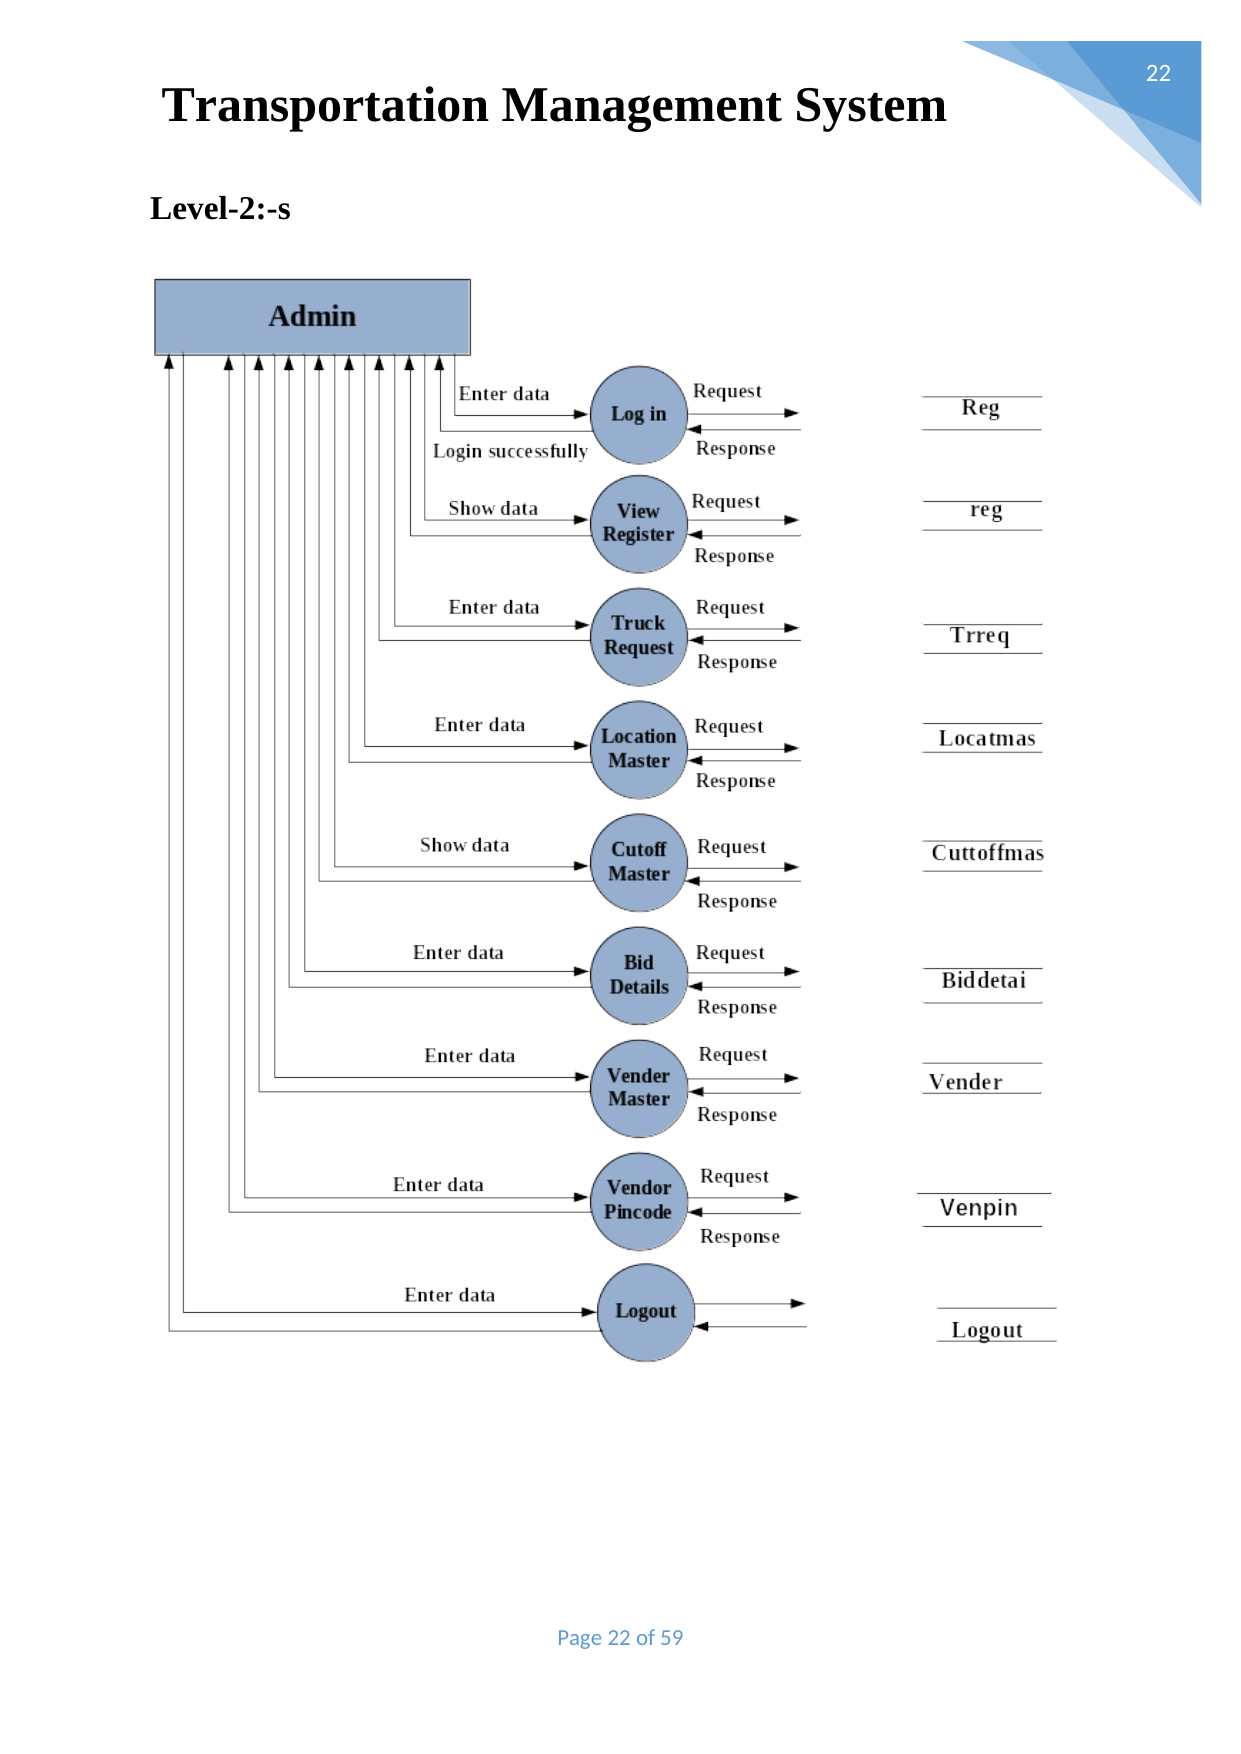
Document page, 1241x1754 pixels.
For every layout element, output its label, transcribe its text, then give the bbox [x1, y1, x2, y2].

text Level-2:-s [150, 188, 1090, 227]
picture [962, 41, 1202, 207]
